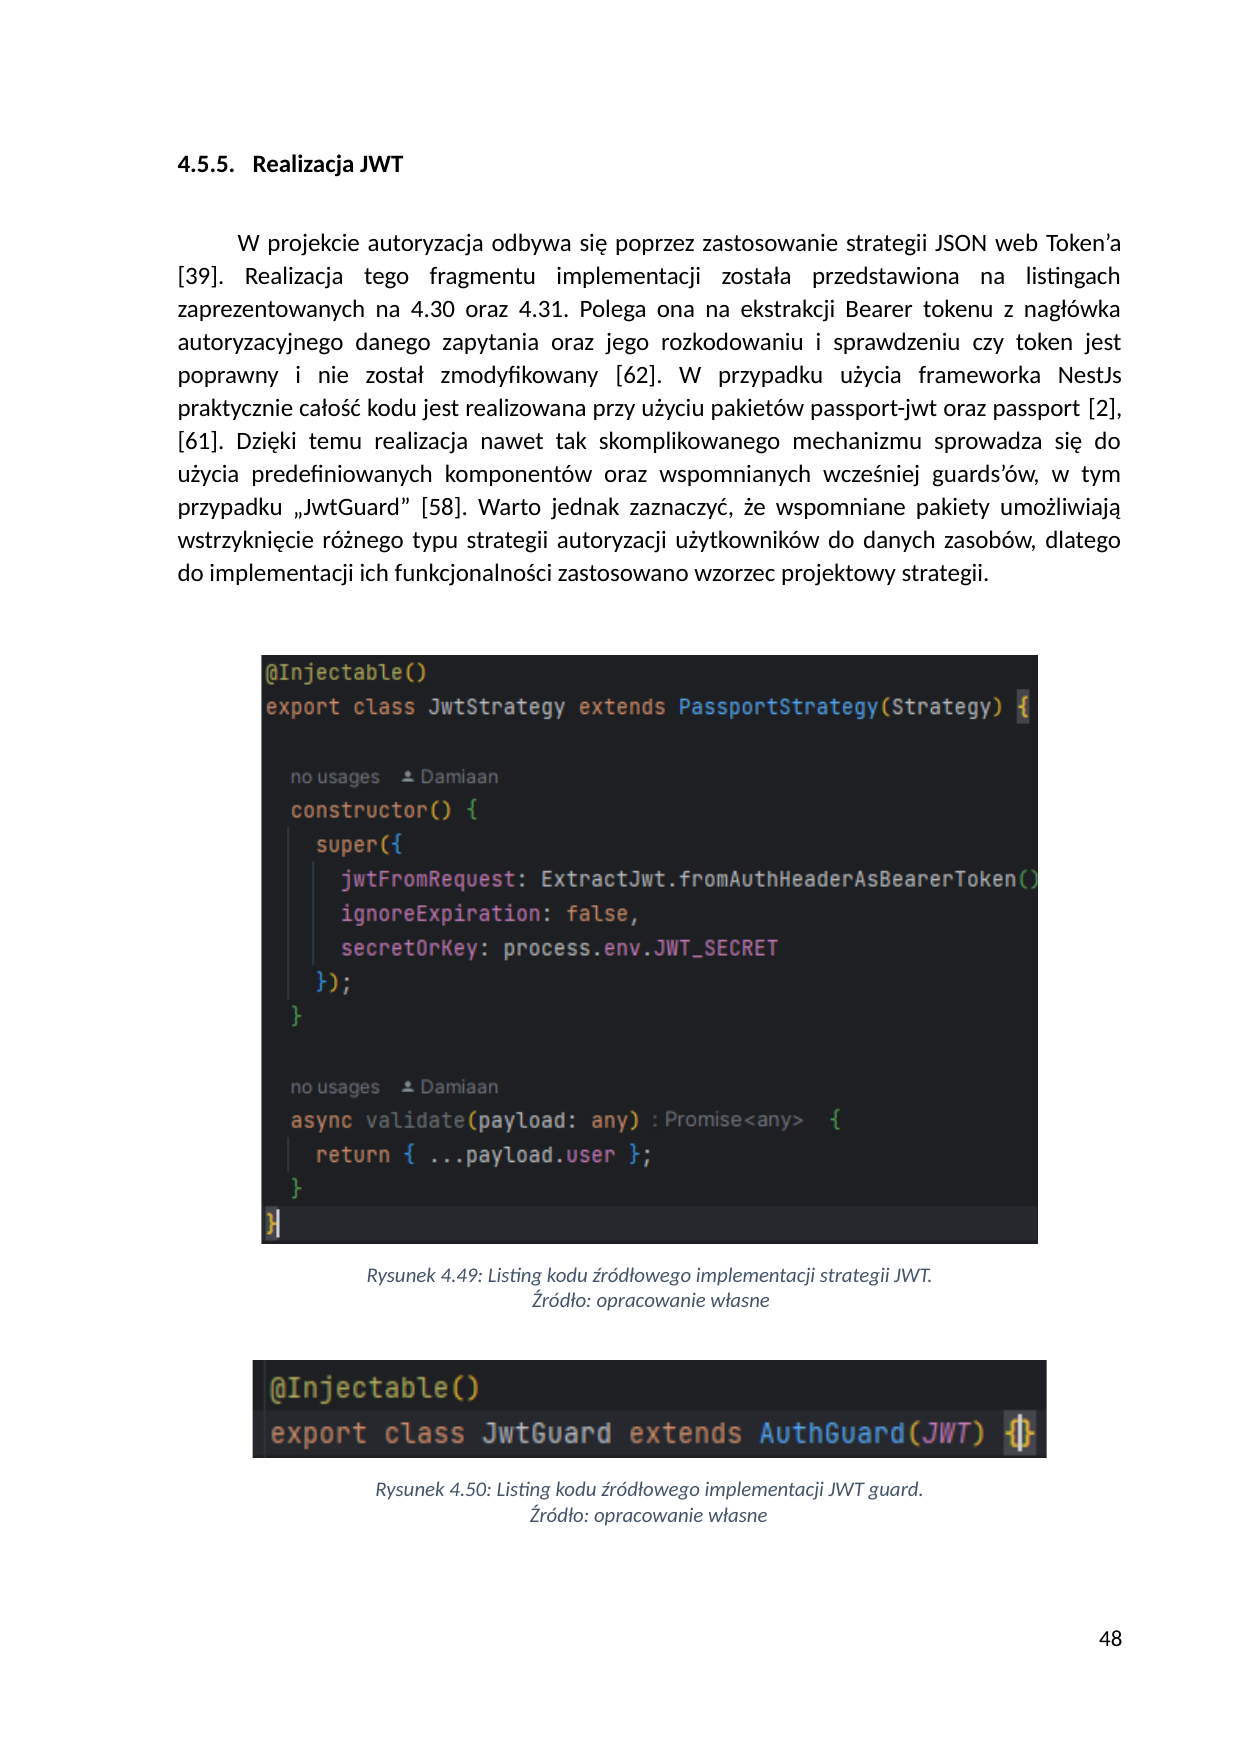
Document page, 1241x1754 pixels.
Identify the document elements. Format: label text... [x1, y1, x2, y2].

subtitle Realizacja JWT [177, 148, 1122, 178]
text Źródło: opracowanie własne [177, 1288, 1122, 1313]
picture [261, 655, 1038, 1244]
picture [252, 1360, 1047, 1458]
text Źródło: opracowanie własne [177, 1502, 1122, 1527]
text W projekcie autoryzacja odbywa się poprzez zastosowanie strategii JSON web Token’a [39]. Realizacja tego fragmentu implementacji została przedstawiona na listingach zaprezentowanych na 4.30 oraz 4.31. Polega ona na ekstrakcji Bearer tokenu z nagłówka autoryzacyjnego danego zapytania oraz jego rozkodowaniu i sprawdzeniu czy token jest poprawny i nie został zmodyfikowany [62]. W przypadku użycia frameworka NestJs praktycznie całość kodu jest realizowana przy użyciu pakietów passport-jwt oraz passport [2], [61]. Dzięki temu realizacja nawet tak skomplikowanego mechanizmu sprowadza się do użycia predefiniowanych komponentów oraz wspomnianych wcześniej guards’ów, w tym przypadku „JwtGuard” [58]. Warto jednak zaznaczyć, że wspomniane pakiety umożliwiają wstrzyknięcie różnego typu strategii autoryzacji użytkowników do danych zasobów, dlatego do implementacji ich funkcjonalności zastosowano wzorzec projektowy strategii. [177, 227, 1122, 587]
